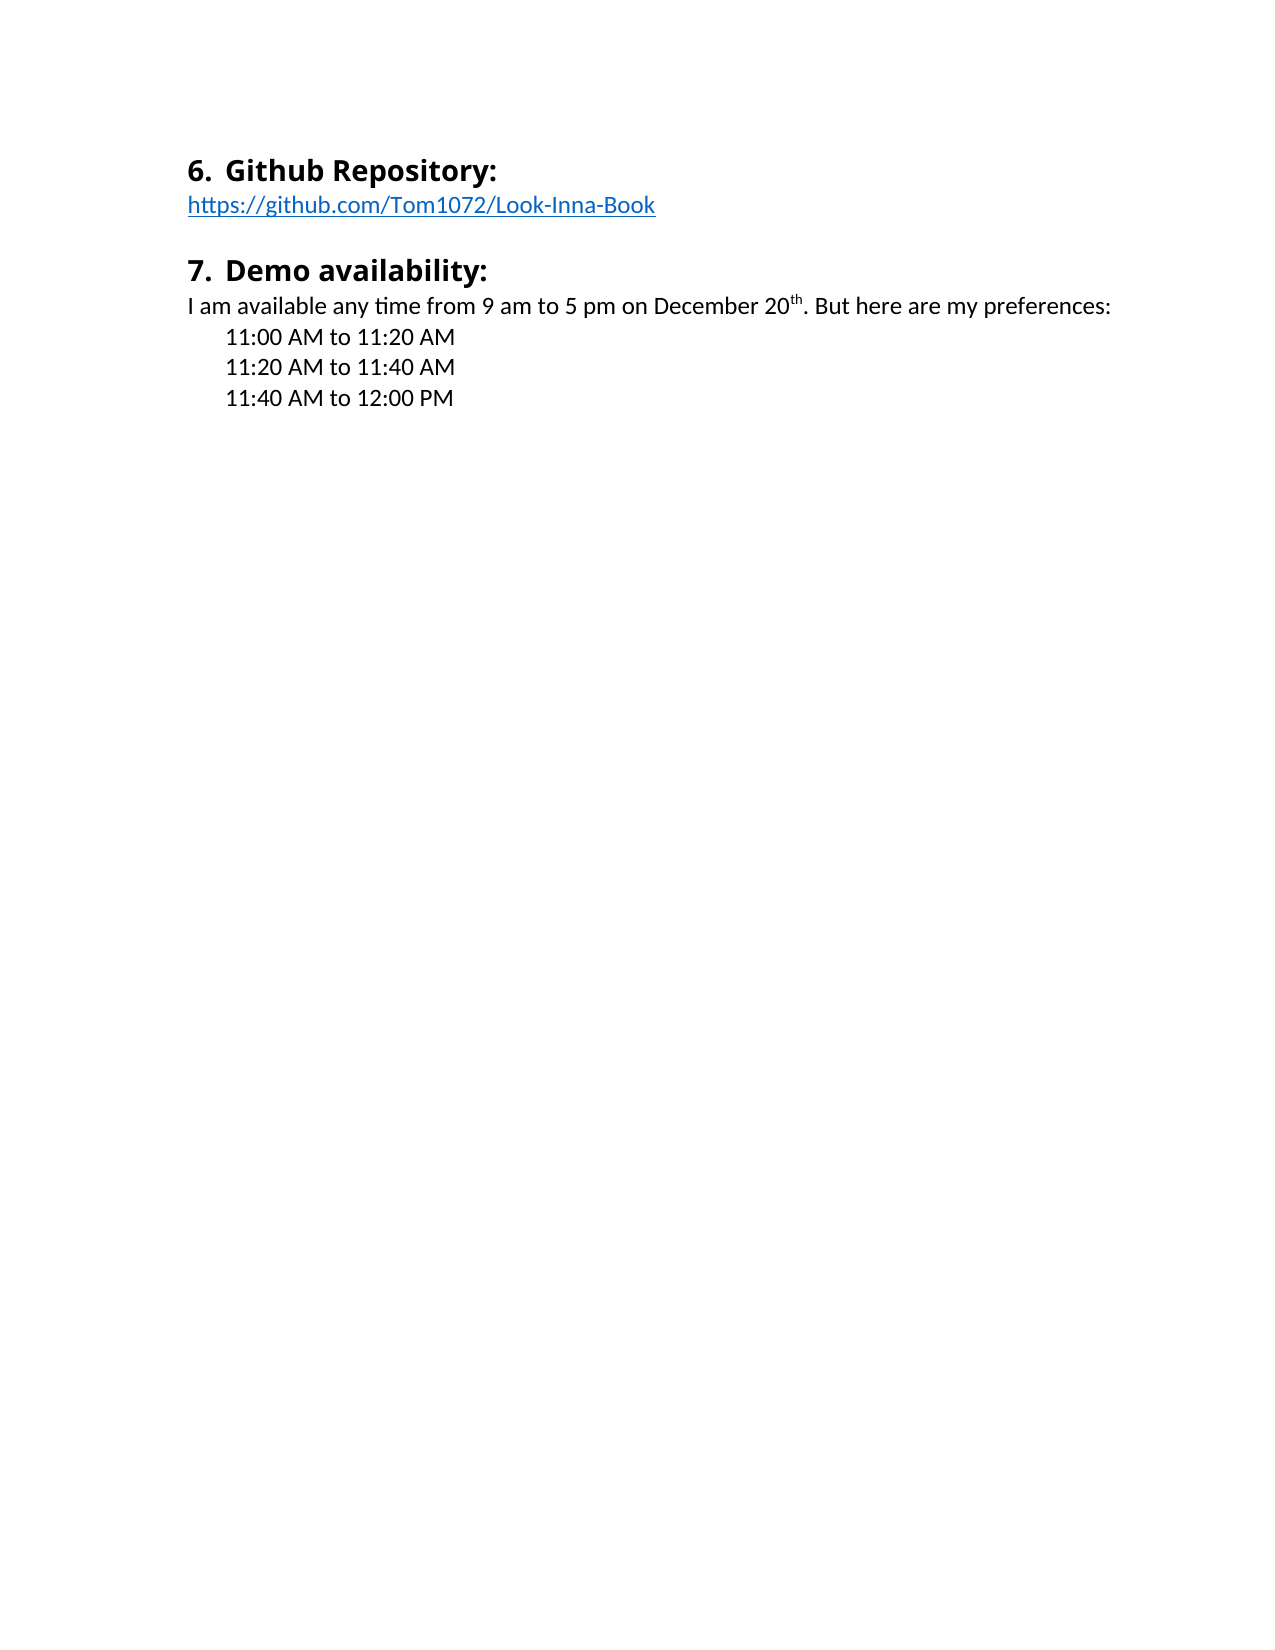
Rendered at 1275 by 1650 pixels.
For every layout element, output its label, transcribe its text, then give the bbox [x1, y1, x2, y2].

text 11:40 AM to 12:00 PM [187, 382, 1125, 412]
text I am available any time from 9 am to 5 pm on December 20th. But here are my preferences: [187, 290, 1125, 321]
list Github Repository: [187, 150, 1125, 190]
list Demo availability: [187, 251, 1125, 290]
text 11:20 AM to 11:40 AM [187, 351, 1125, 382]
text 11:00 AM to 11:20 AM [187, 321, 1125, 351]
text https://github.com/Tom1072/Look-Inna-Book [187, 190, 1125, 220]
